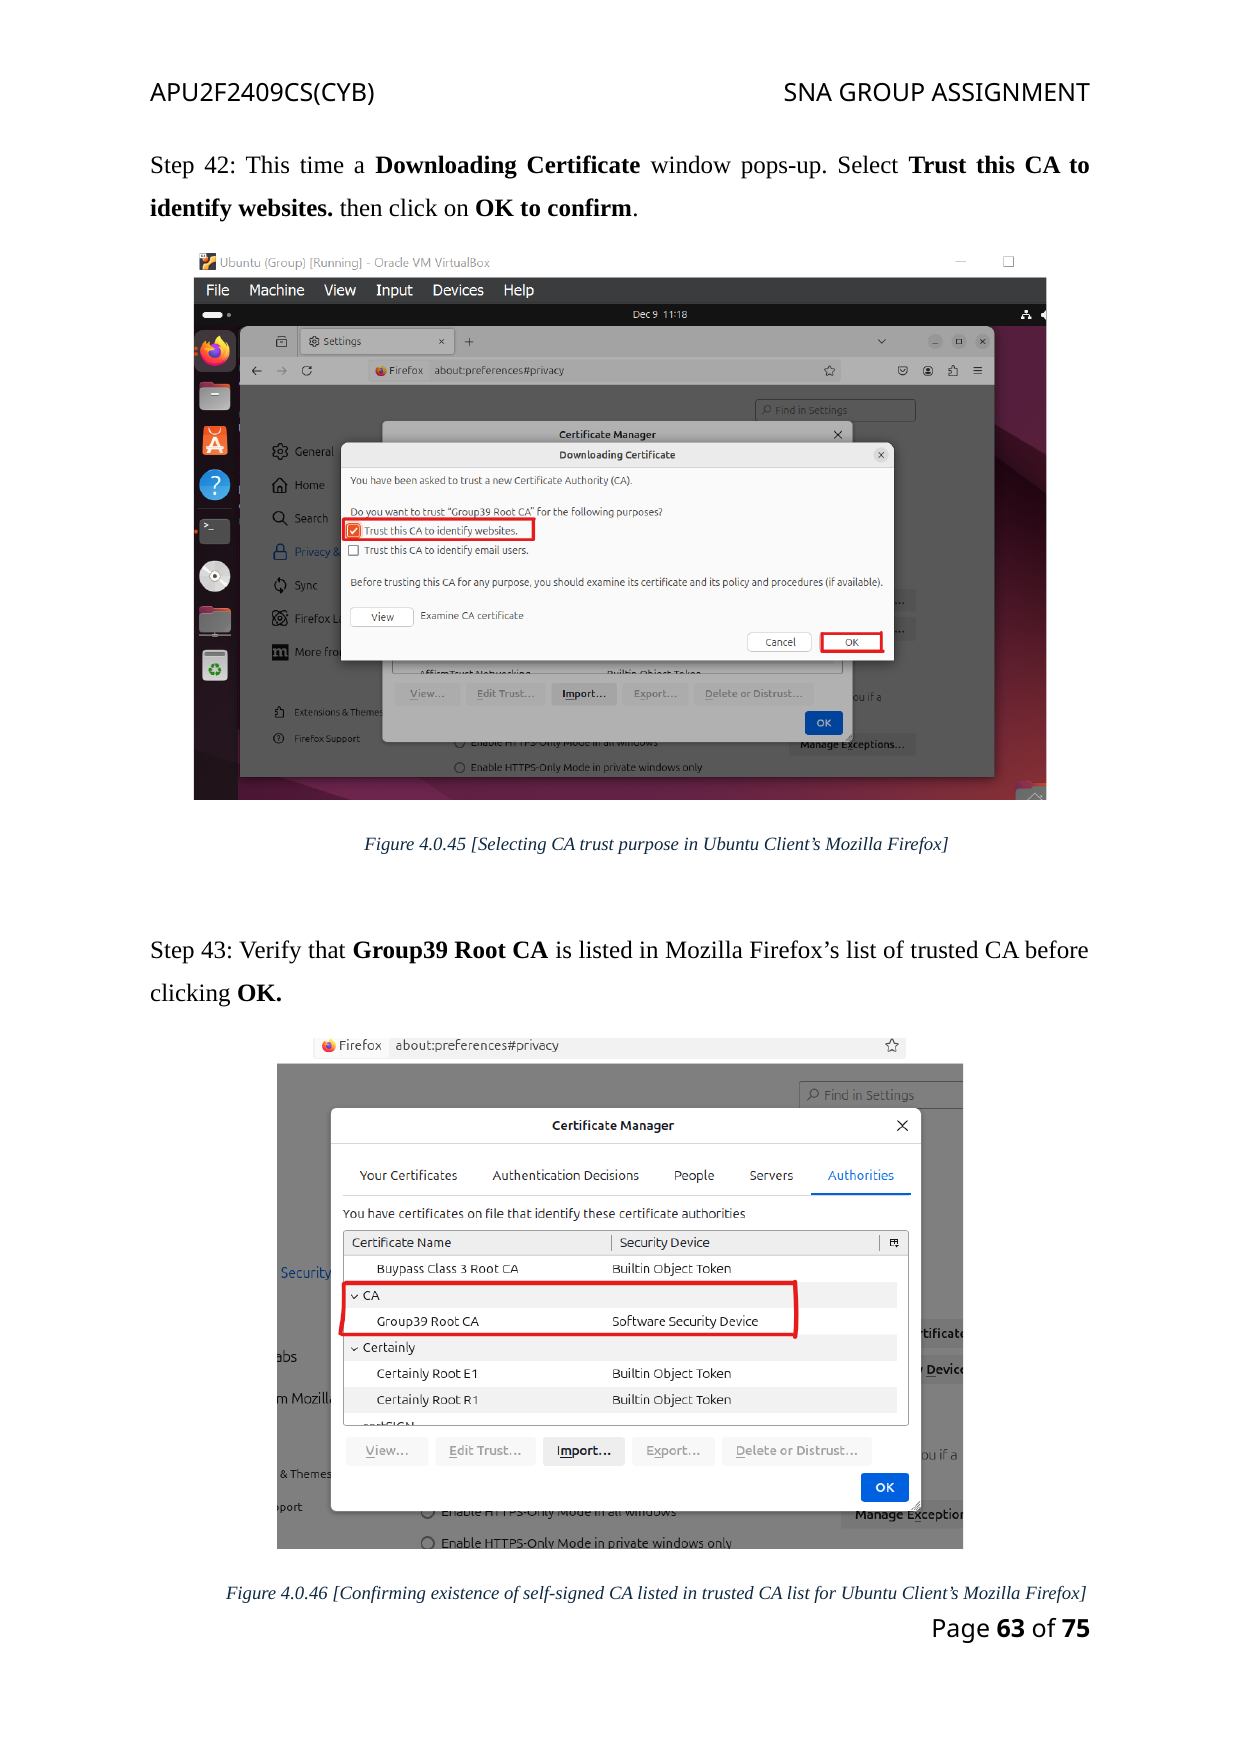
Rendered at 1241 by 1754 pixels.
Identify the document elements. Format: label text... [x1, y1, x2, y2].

text Figure 4.0.46 [Confirming existence of self-signed CA listed in trusted CA list for Ubuntu Client’s Mozilla Firefox] [225, 1582, 1090, 1603]
text Step 43: Verify that Group39 Root CA is listed in Mozilla Firefox’s list of trusted CA before clicking OK. [150, 935, 1090, 1007]
picture [277, 1038, 964, 1549]
text Figure 4.0.45 [Selecting CA trust purpose in Ubuntu Client’s Mozilla Firefox] [225, 833, 1090, 854]
picture [193, 252, 1047, 800]
text Step 42: This time a Downloading Certificate window pops-up. Select Trust this CA to identify websites. then click on OK to confirm. [150, 150, 1090, 222]
